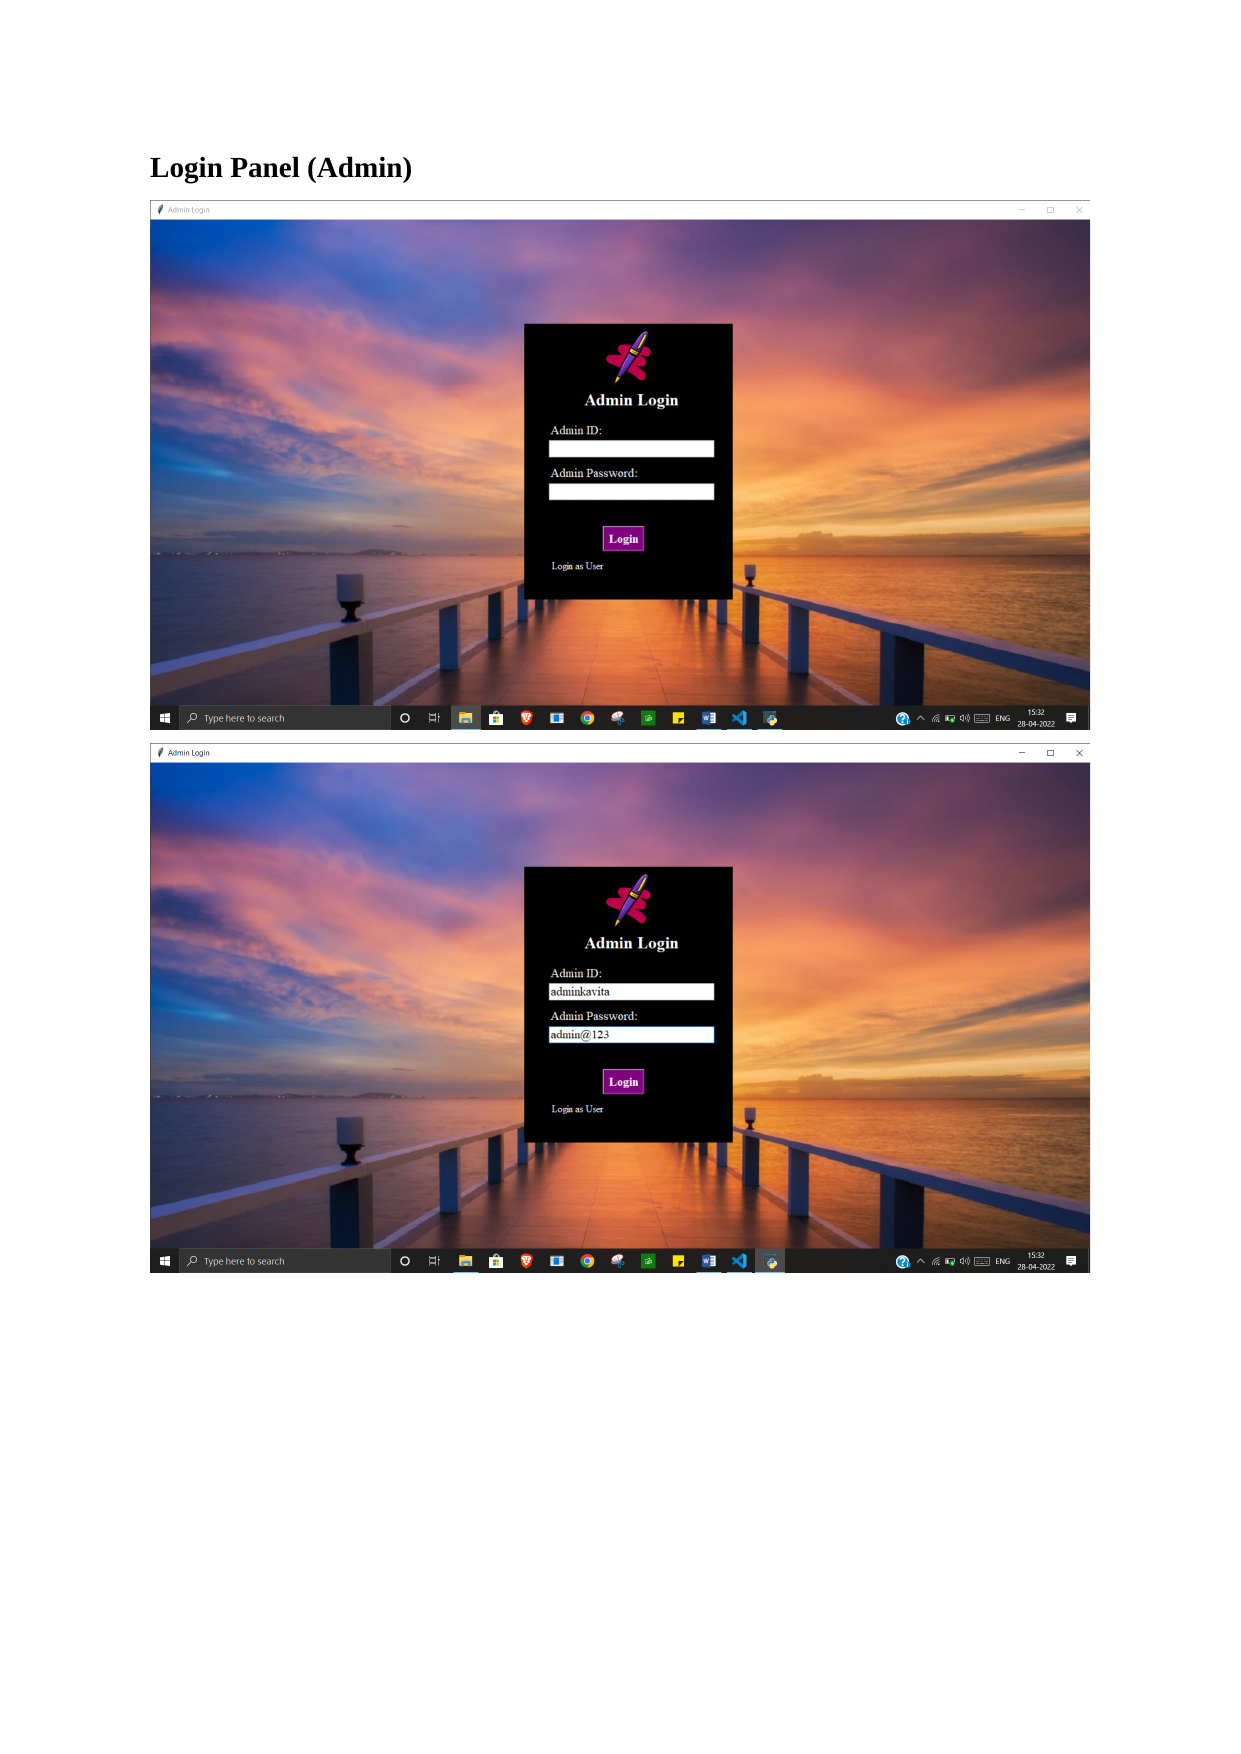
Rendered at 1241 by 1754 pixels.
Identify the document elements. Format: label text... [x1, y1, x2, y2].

picture [150, 200, 1091, 730]
picture [150, 743, 1091, 1273]
text Login Panel (Admin) [150, 150, 1090, 183]
